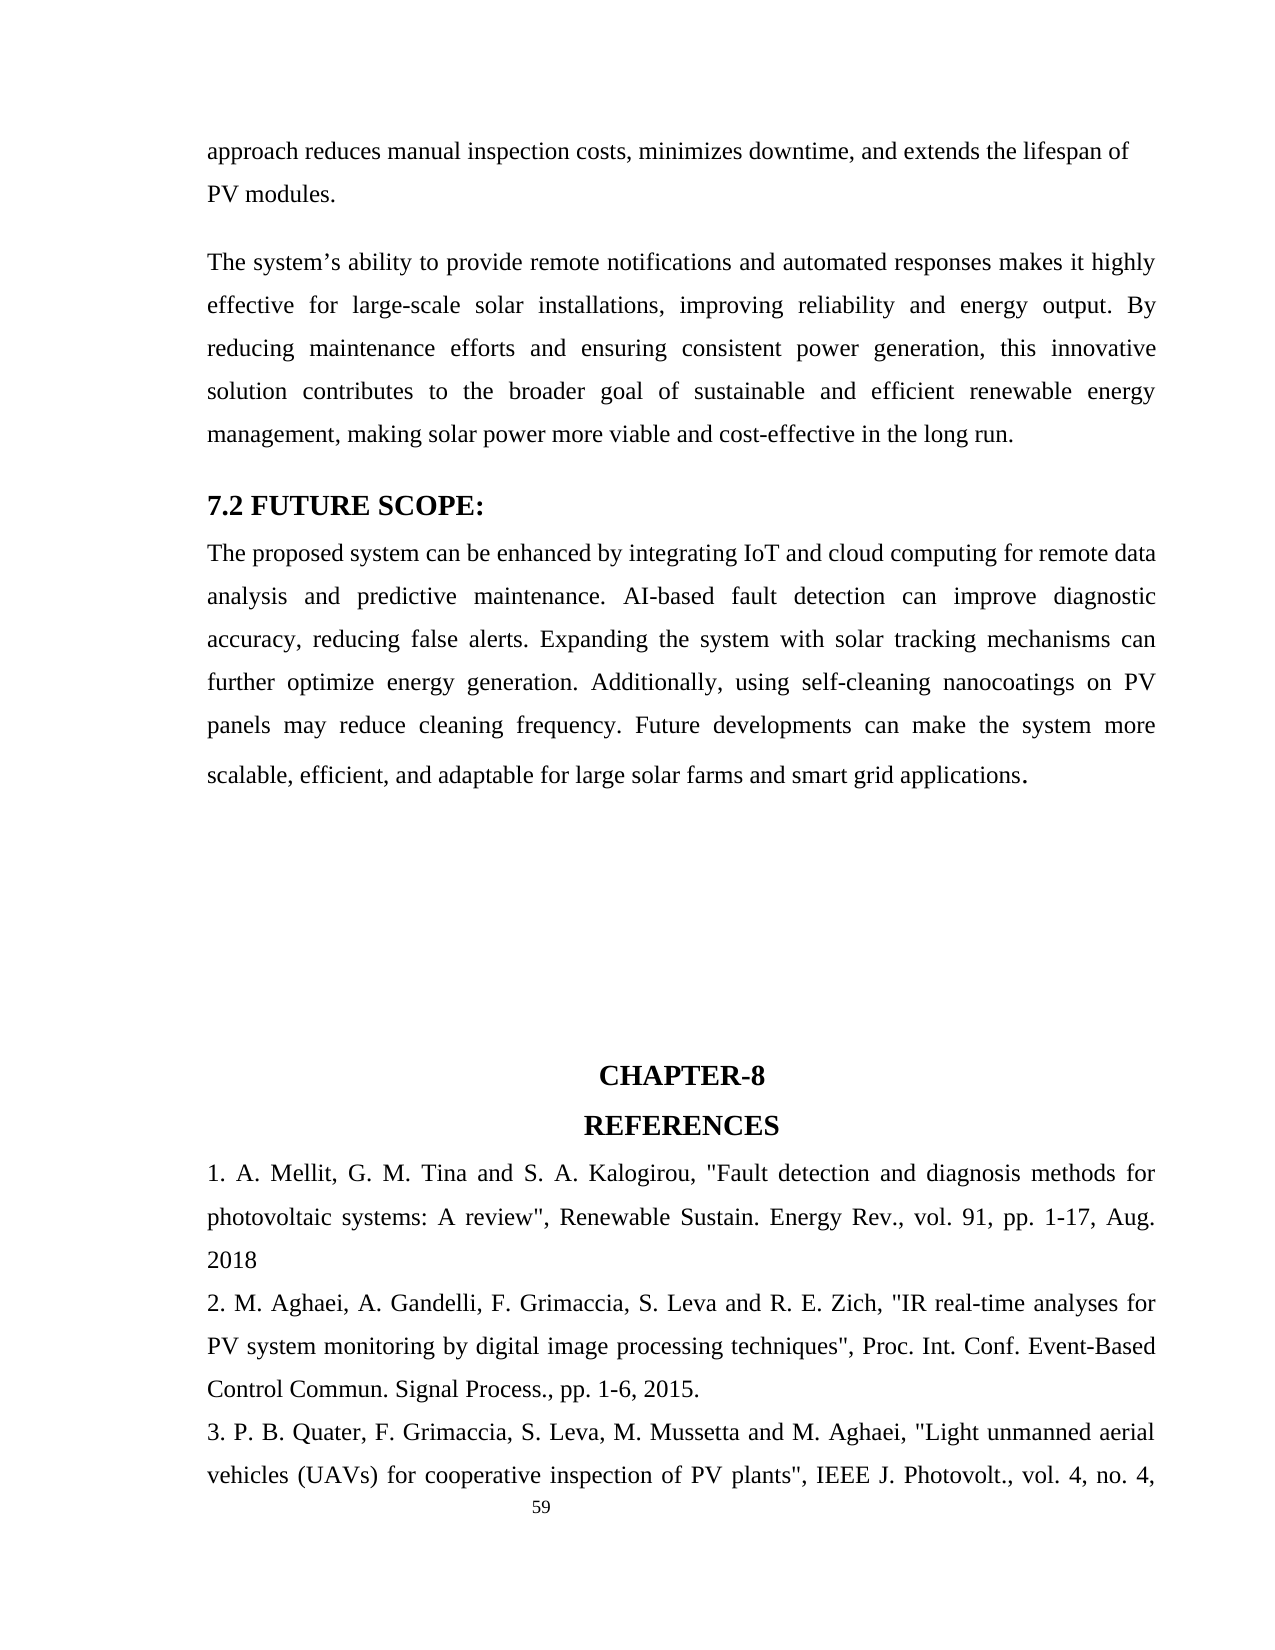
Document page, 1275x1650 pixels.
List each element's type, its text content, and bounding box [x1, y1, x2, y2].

text 7.2 FUTURE SCOPE: [207, 488, 1157, 521]
text REFERENCES [207, 1108, 1157, 1142]
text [207, 1417, 1157, 1489]
text The proposed system can be enhanced by integrating IoT and cloud computing for remote data analysis and predictive maintenance. AI-based fault detection can improve diagnostic accuracy, reducing false alerts. Expanding the system with solar tracking mechanisms can further optimize energy generation. Additionally, using self-cleaning nanocoatings on PV panels may reduce cleaning frequency. Future developments can make the system more scalable, efficient, and adaptable for large solar farms and smart grid applications. [207, 538, 1157, 789]
text CHAPTER-8 [207, 1058, 1157, 1091]
text The system’s ability to provide remote notifications and automated responses makes it highly effective for large-scale solar installations, improving reliability and energy output. By reducing maintenance efforts and ensuring consistent power generation, this innovative solution contributes to the broader goal of sustainable and efficient renewable energy management, making solar power more viable and cost-effective in the long run. [207, 247, 1157, 448]
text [207, 136, 1157, 208]
text 1. A. Mellit, G. M. Tina and S. A. Kalogirou, "Fault detection and diagnosis methods for photovoltaic systems: A review", Renewable Sustain. Energy Rev., vol. 91, pp. 1-17, Aug. 2018 [207, 1158, 1157, 1273]
text 2. M. Aghaei, A. Gandelli, F. Grimaccia, S. Leva and R. E. Zich, "IR real-time analyses for PV system monitoring by digital image processing techniques", Proc. Int. Conf. Event-Based Control Commun. Signal Process., pp. 1-6, 2015. [207, 1288, 1157, 1403]
